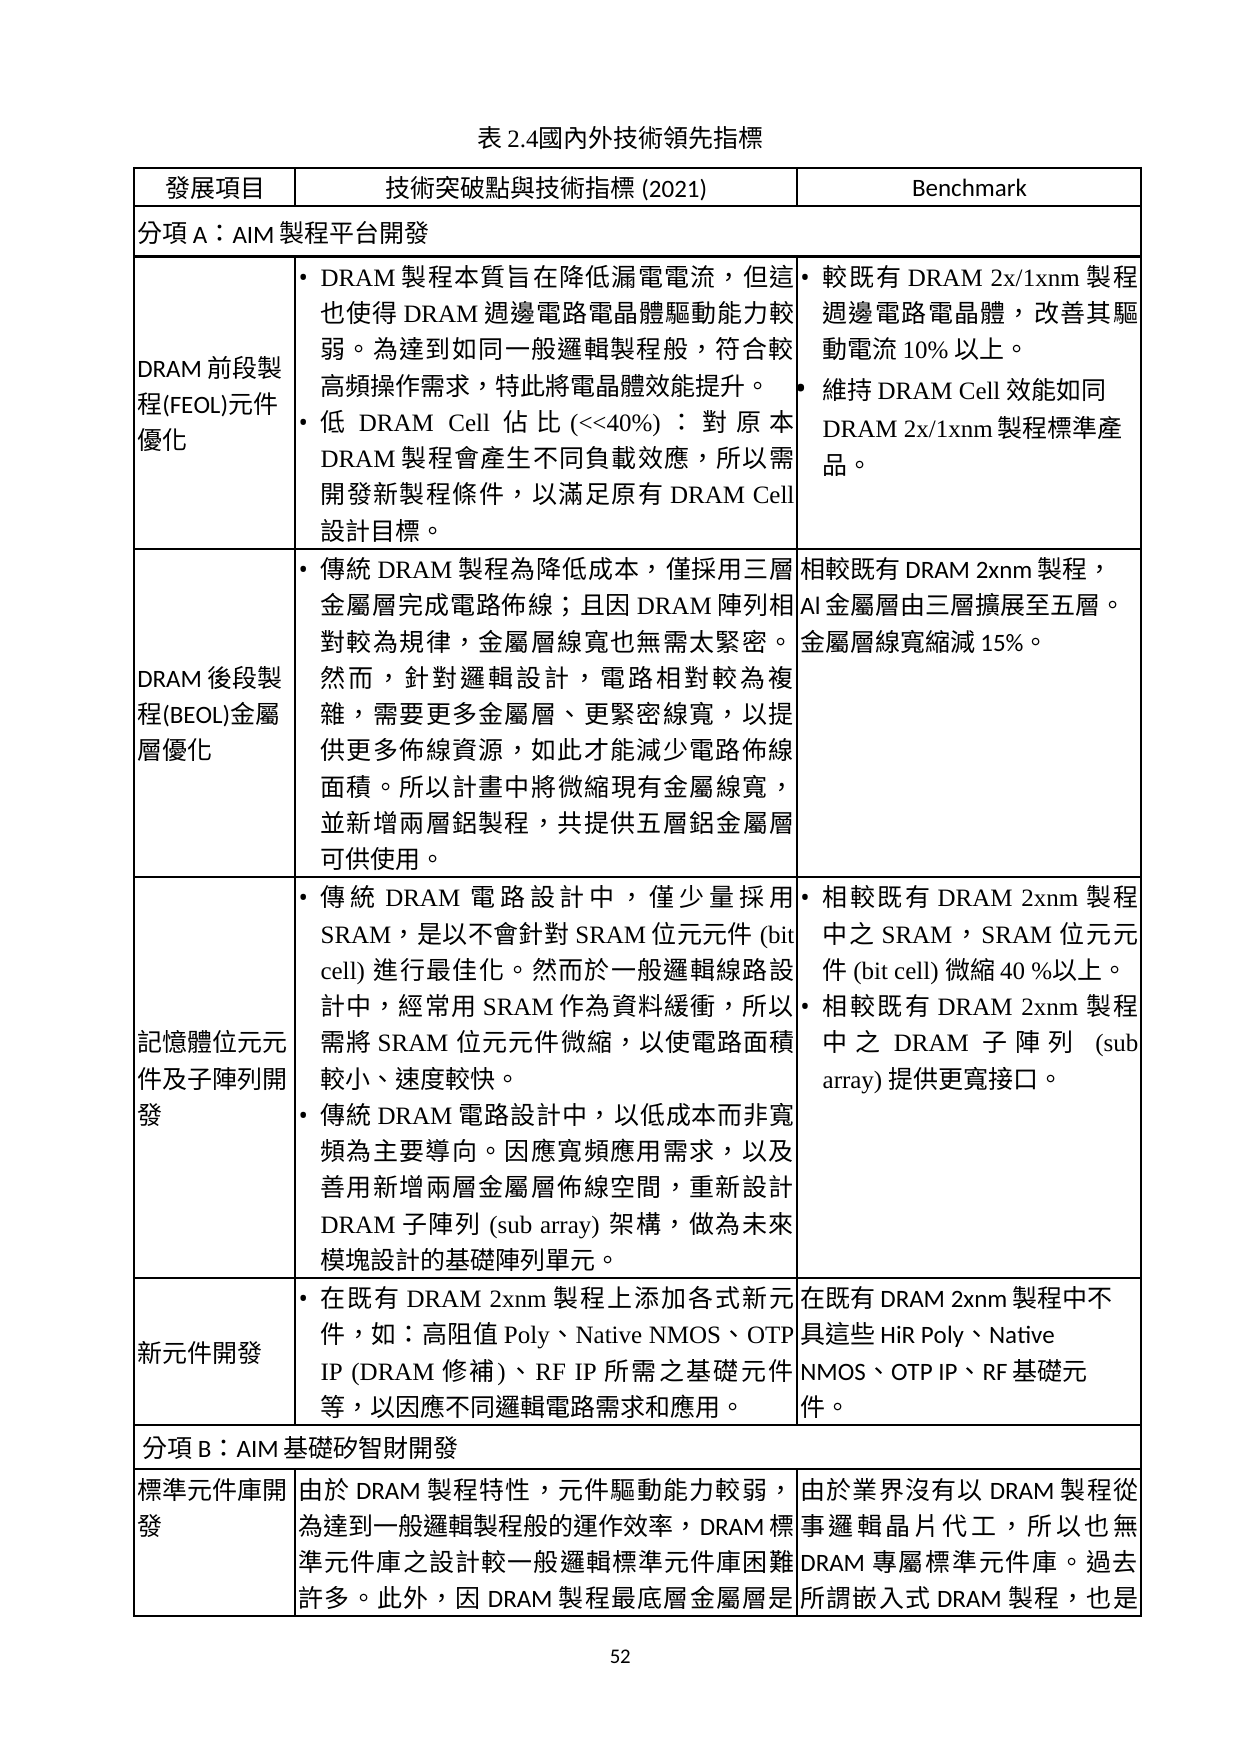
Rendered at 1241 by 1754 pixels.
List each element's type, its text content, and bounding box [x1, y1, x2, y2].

table_cell 新元件開發 [135, 1279, 294, 1424]
table_cell DRAM製程本質旨在降低漏電電流，但這也使得DRAM週邊電路電晶體驅動能力較弱。為達到如同一般邏輯製程般，符合較高頻操作需求，特此將電晶體效能提升。 低DRAM Cell佔比(<<40%)：對原本DRAM製程會產生不同負載效應，所以需開發新製程條件，以滿足原有DRAM Cell設計目標。 [296, 258, 796, 547]
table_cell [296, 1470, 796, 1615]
table_cell DRAM前段製程(FEOL)元件優化 [135, 258, 294, 547]
table_cell 相較既有DRAM 2xnm製程中之SRAM，SRAM位元元件 (bit cell) 微縮40 %以上。 相較既有DRAM 2xnm製程中之DRAM子陣列 (sub array) 提供更寬接口。 [798, 878, 1140, 1277]
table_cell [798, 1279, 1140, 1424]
table_cell DRAM後段製程(BEOL)金屬層優化 [135, 550, 294, 876]
table_cell 相較既有DRAM 2xnm製程， Al金屬層由三層擴展至五層。金屬層線寬縮減15%。 [798, 550, 1140, 876]
table_header Benchmark [798, 169, 1140, 205]
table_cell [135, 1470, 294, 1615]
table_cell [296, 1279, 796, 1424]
text 表2.4國內外技術領先指標 [133, 118, 1107, 154]
table_cell 分項 A：AIM製程平台開發 [135, 207, 1140, 255]
table_cell 傳統DRAM製程為降低成本，僅採用三層金屬層完成電路佈線；且因DRAM陣列相對較為規律，金屬層線寬也無需太緊密。然而，針對邏輯設計，電路相對較為複雜，需要更多金屬層、更緊密線寬，以提供更多佈線資源，如此才能減少電路佈線面積。所以計畫中將微縮現有金屬線寬，並新增兩層鋁製程，共提供五層鋁金屬層可供使用。 [296, 550, 796, 876]
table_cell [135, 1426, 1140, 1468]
table_header 發展項目 [135, 169, 294, 205]
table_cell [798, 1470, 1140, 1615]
table_cell 傳統DRAM電路設計中，僅少量採用SRAM，是以不會針對SRAM位元元件 (bit cell) 進行最佳化。然而於一般邏輯線路設計中，經常用SRAM作為資料緩衝，所以需將SRAM 位元元件微縮，以使電路面積較小、速度較快。 傳統DRAM電路設計中，以低成本而非寬頻為主要導向。因應寬頻應用需求，以及善用新增兩層金屬層佈線空間，重新設計DRAM子陣列 (sub array) 架構，做為未來模塊設計的基礎陣列單元。 [296, 878, 796, 1277]
table_cell 記憶體位元元件及子陣列開發 [135, 878, 294, 1277]
table_header 技術突破點與技術指標 (2021) [296, 169, 796, 205]
table_cell 較既有DRAM 2x/1xnm製程週邊電路電晶體，改善其驅動電流10% 以上。 維持DRAM Cell 效能如同DRAM 2x/1xnm製程標準產品。 [798, 258, 1140, 547]
